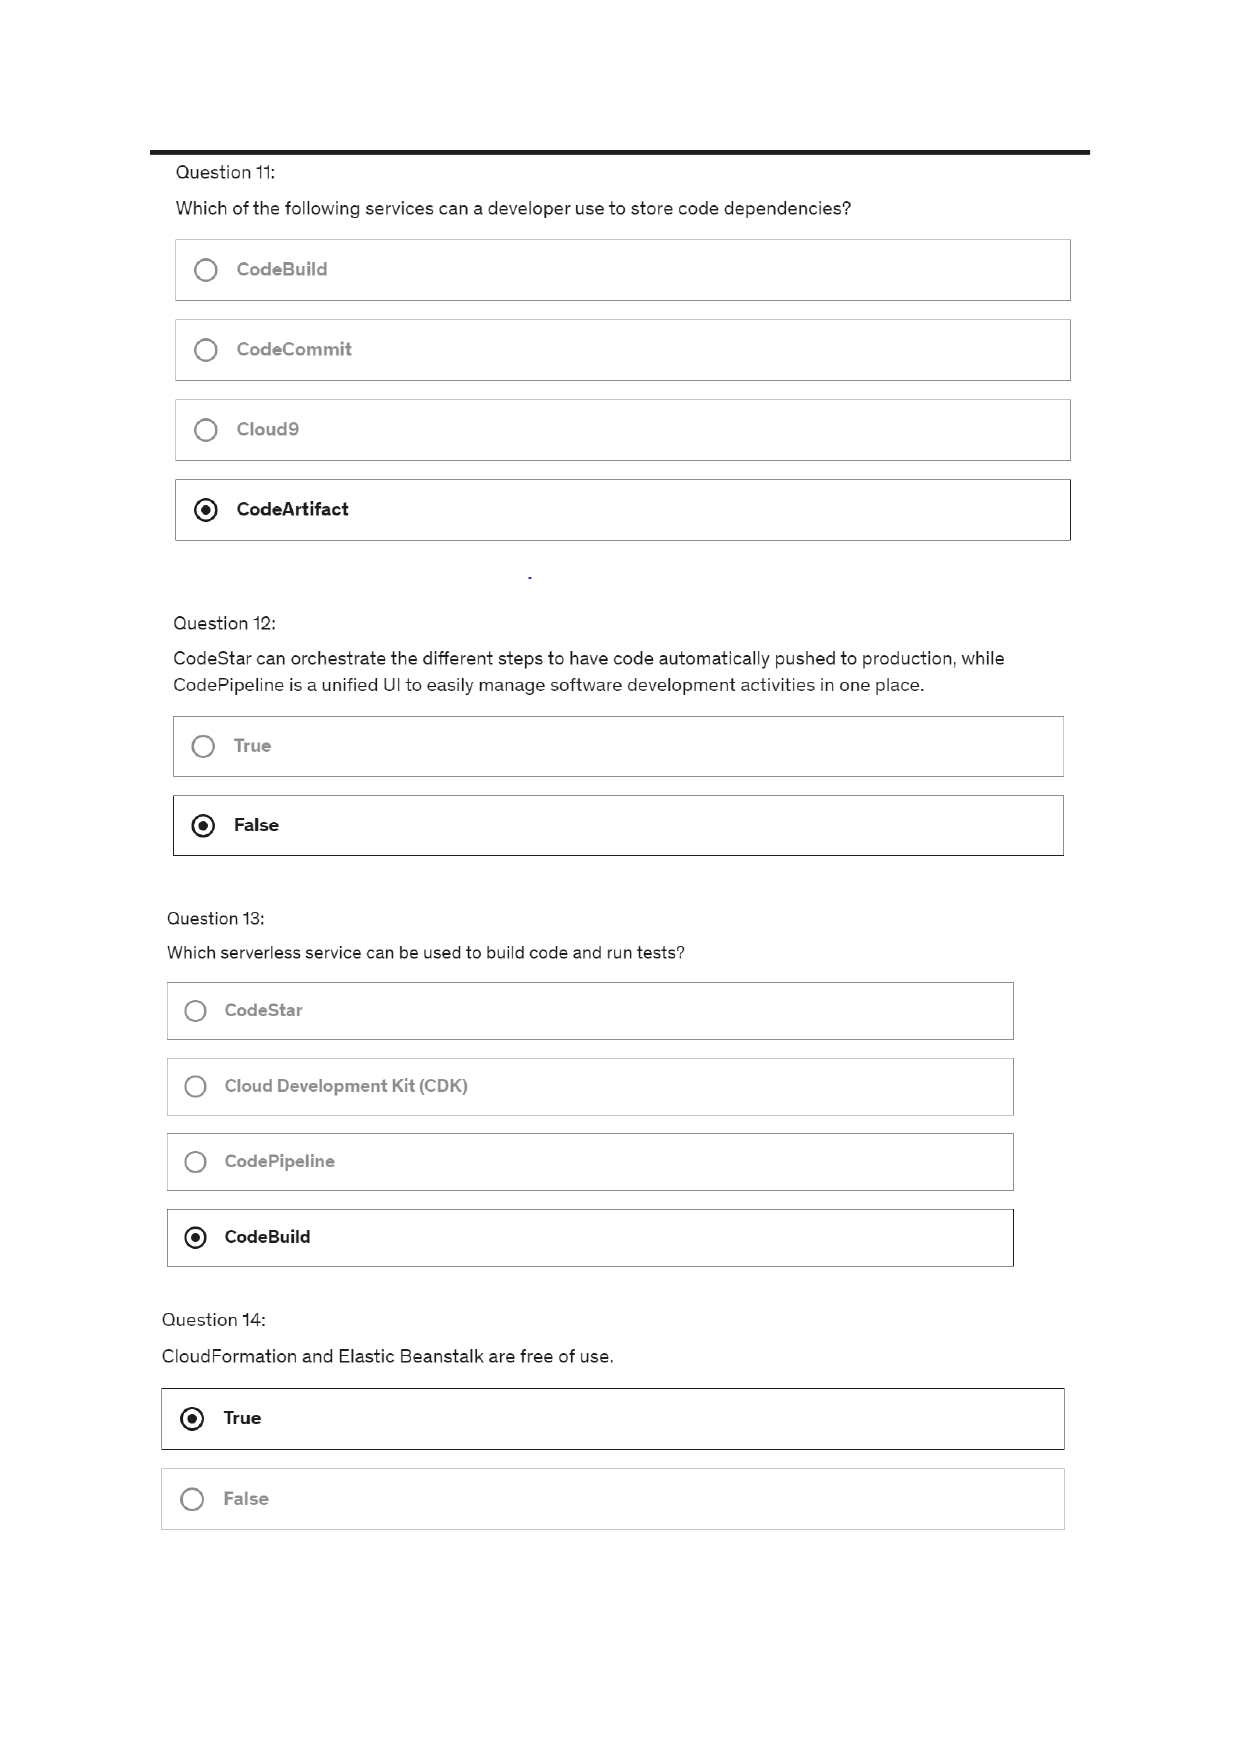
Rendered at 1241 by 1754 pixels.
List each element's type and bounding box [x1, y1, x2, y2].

picture [150, 1287, 1091, 1541]
picture [150, 577, 1091, 869]
picture [150, 150, 1091, 559]
picture [150, 887, 1091, 1269]
